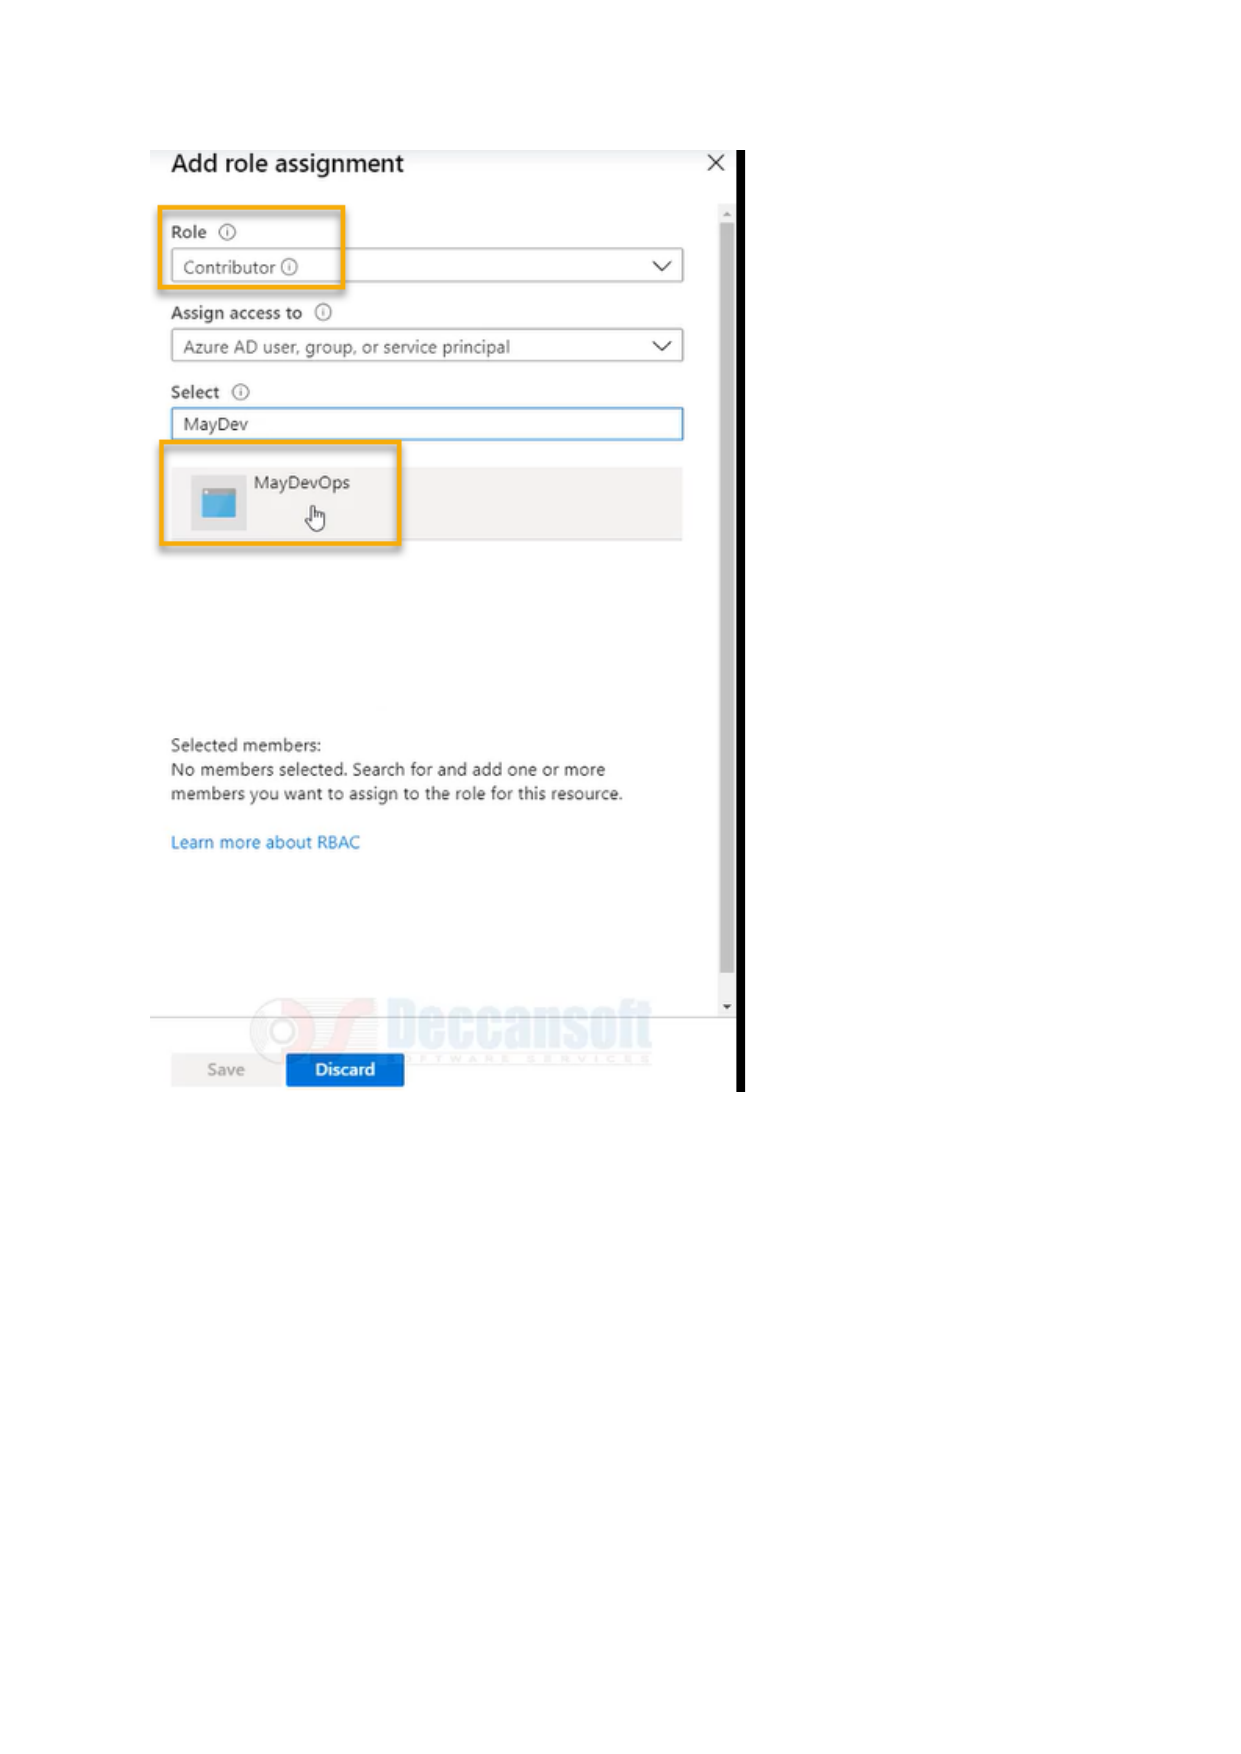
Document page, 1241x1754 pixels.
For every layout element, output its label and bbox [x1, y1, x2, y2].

picture [150, 150, 746, 1092]
